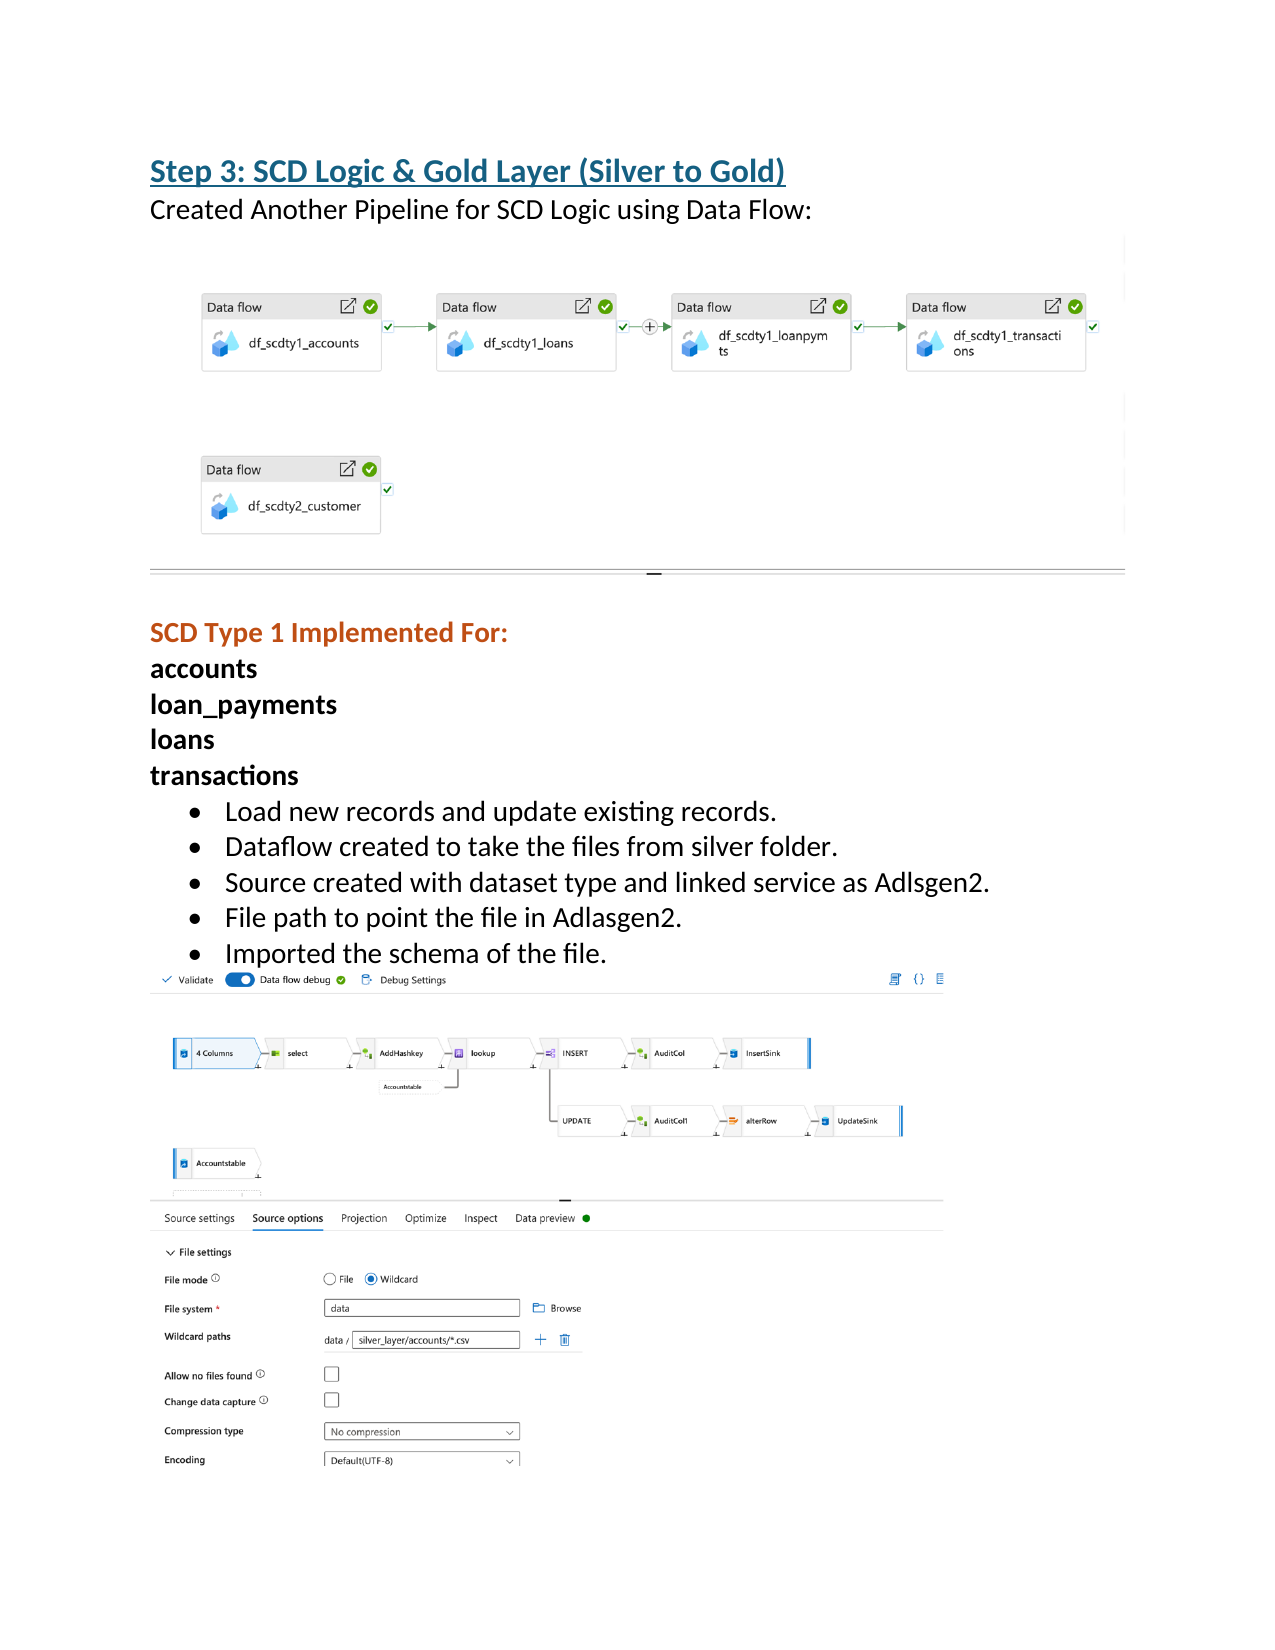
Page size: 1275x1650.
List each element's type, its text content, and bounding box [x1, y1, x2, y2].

text Created Another Pipeline for SCD Logic using Data Flow: [150, 191, 1125, 226]
list File path to point the file in Adlasgen2. [187, 899, 1125, 935]
text loans [150, 721, 1125, 757]
list Load new records and update existing records. [187, 793, 1125, 828]
list Imported the schema of the file. [187, 935, 1125, 971]
text Step 3: SCD Logic & Gold Layer (Silver to Gold) [150, 150, 1125, 191]
text transactions [150, 757, 1125, 793]
text SCD Type 1 Implemented For: [150, 614, 1125, 650]
text accounts [150, 650, 1125, 686]
picture [150, 226, 1125, 579]
picture [150, 970, 944, 1466]
text loan_payments [150, 686, 1125, 721]
list Source created with dataset type and linked service as Adlsgen2. [187, 864, 1125, 899]
list Dataflow created to take the files from silver folder. [187, 828, 1125, 864]
